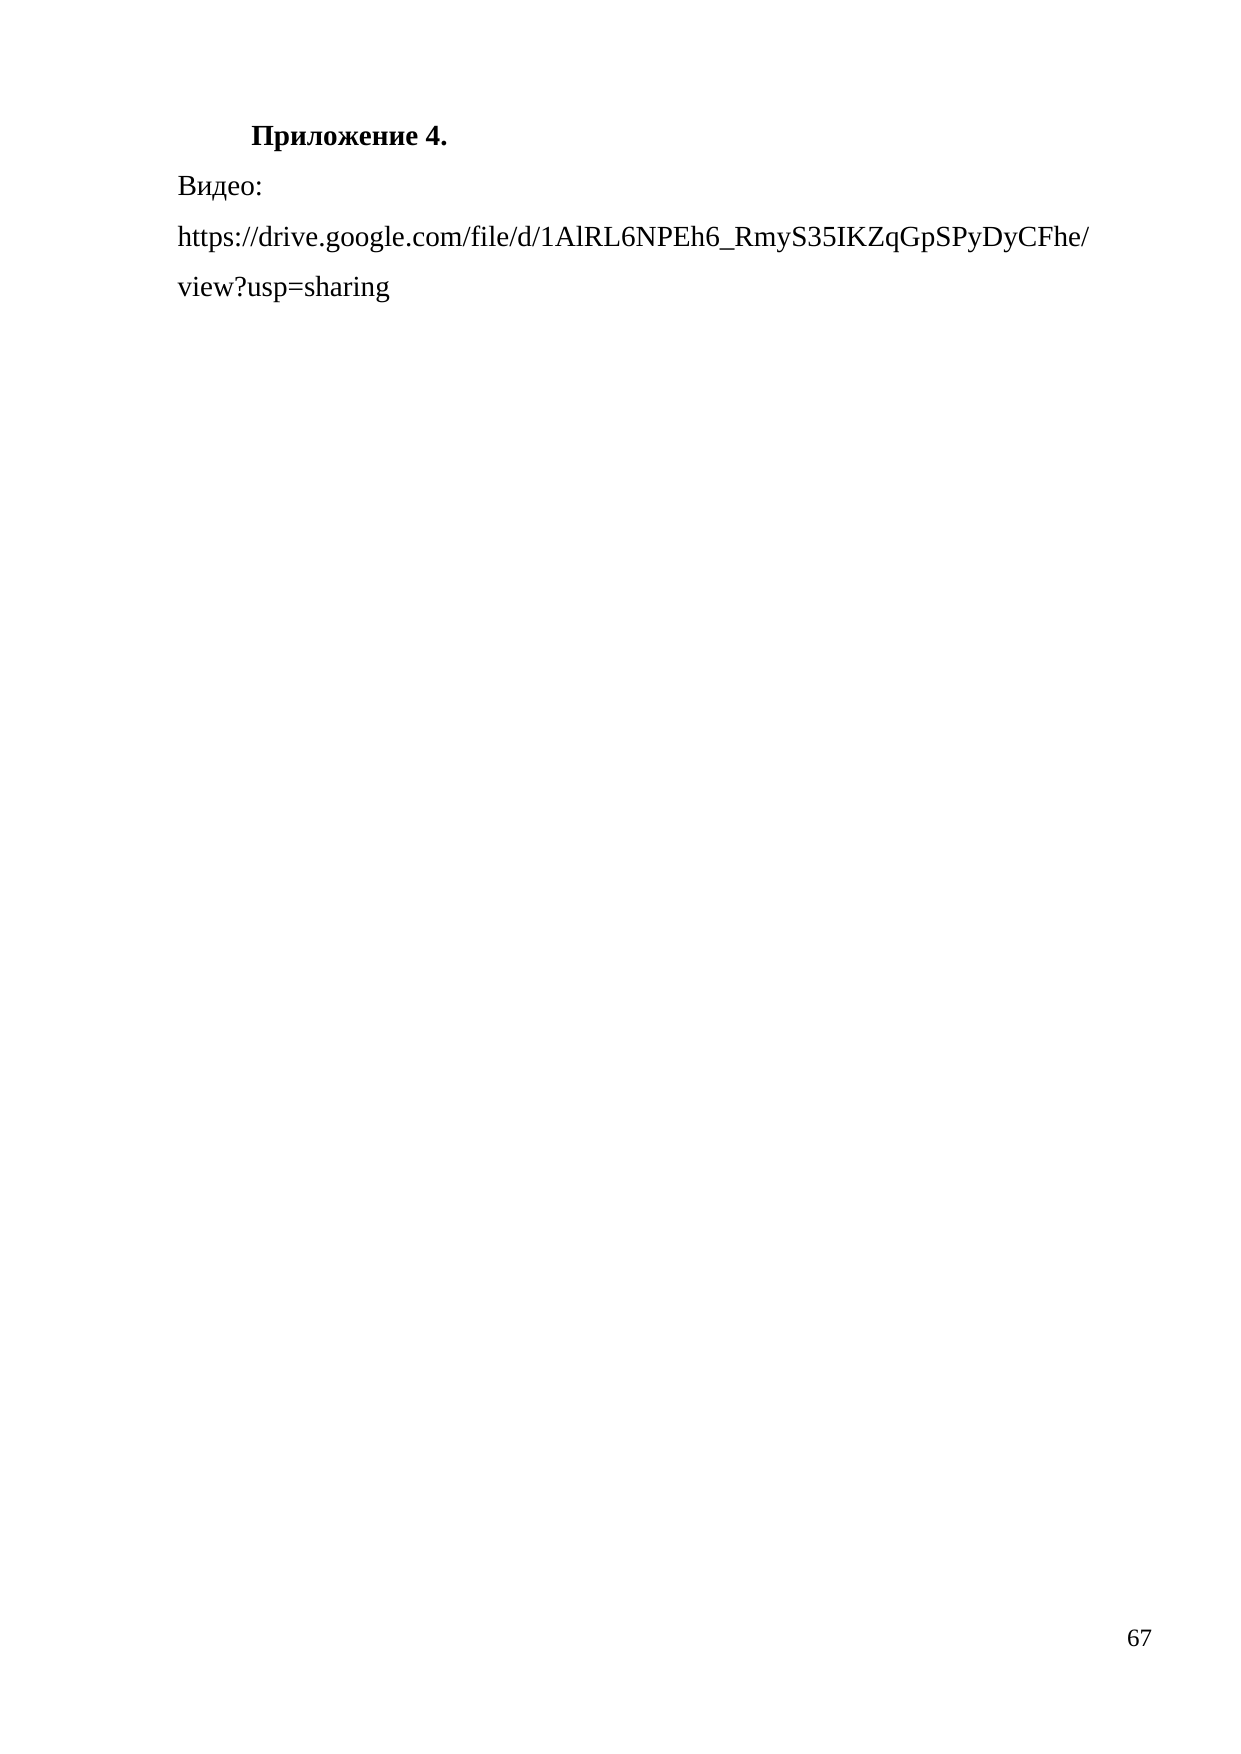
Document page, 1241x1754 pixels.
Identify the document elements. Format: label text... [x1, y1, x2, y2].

text Видео: https://drive.google.com/file/d/1AlRL6NPEh6_RmyS35IKZqGpSPyDyCFhe/view?usp=sharing [177, 168, 1152, 303]
text Приложение 4. [177, 118, 1152, 152]
